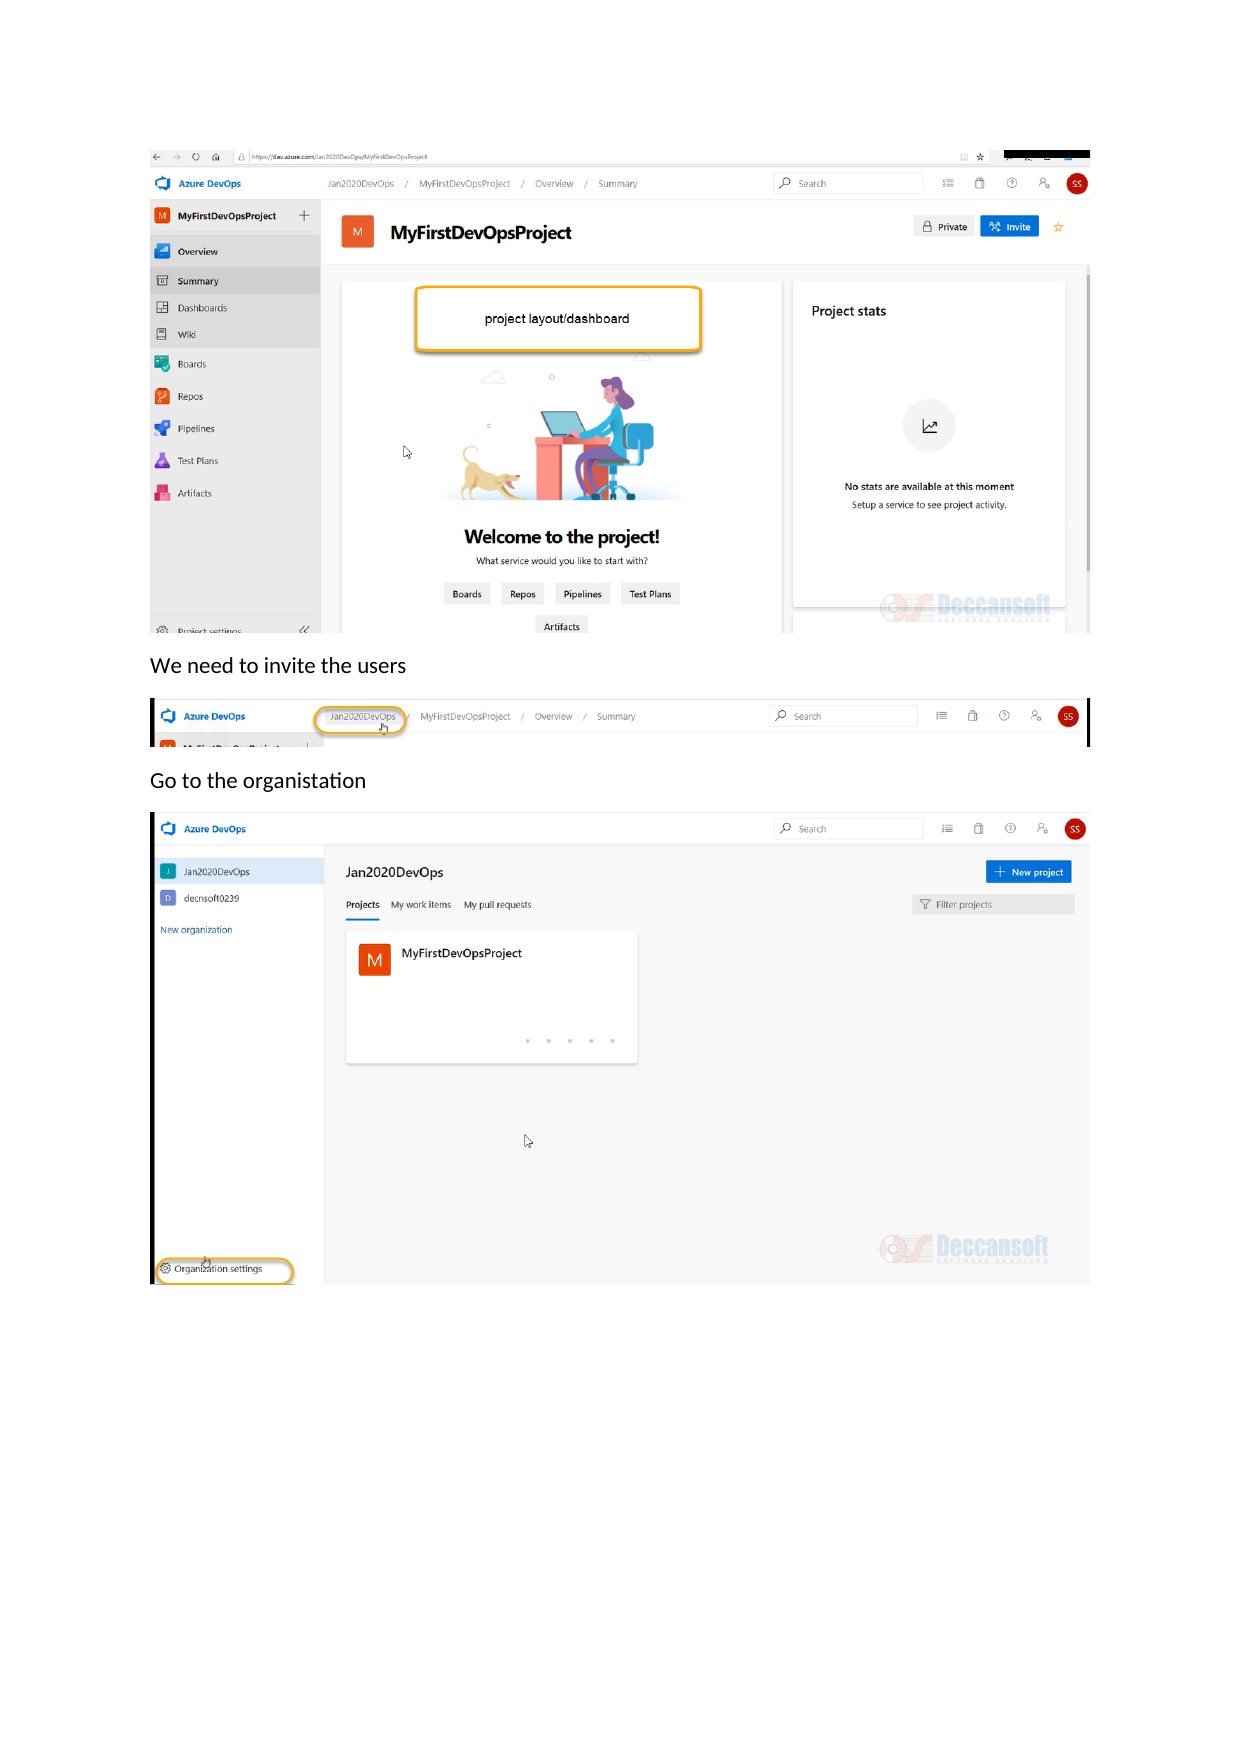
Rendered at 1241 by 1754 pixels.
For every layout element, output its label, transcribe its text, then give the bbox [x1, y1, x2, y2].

text We need to invite the users [150, 651, 1090, 679]
text Go to the organistation [150, 766, 1090, 794]
picture [150, 150, 1091, 633]
picture [150, 812, 1091, 1285]
picture [150, 698, 1091, 747]
